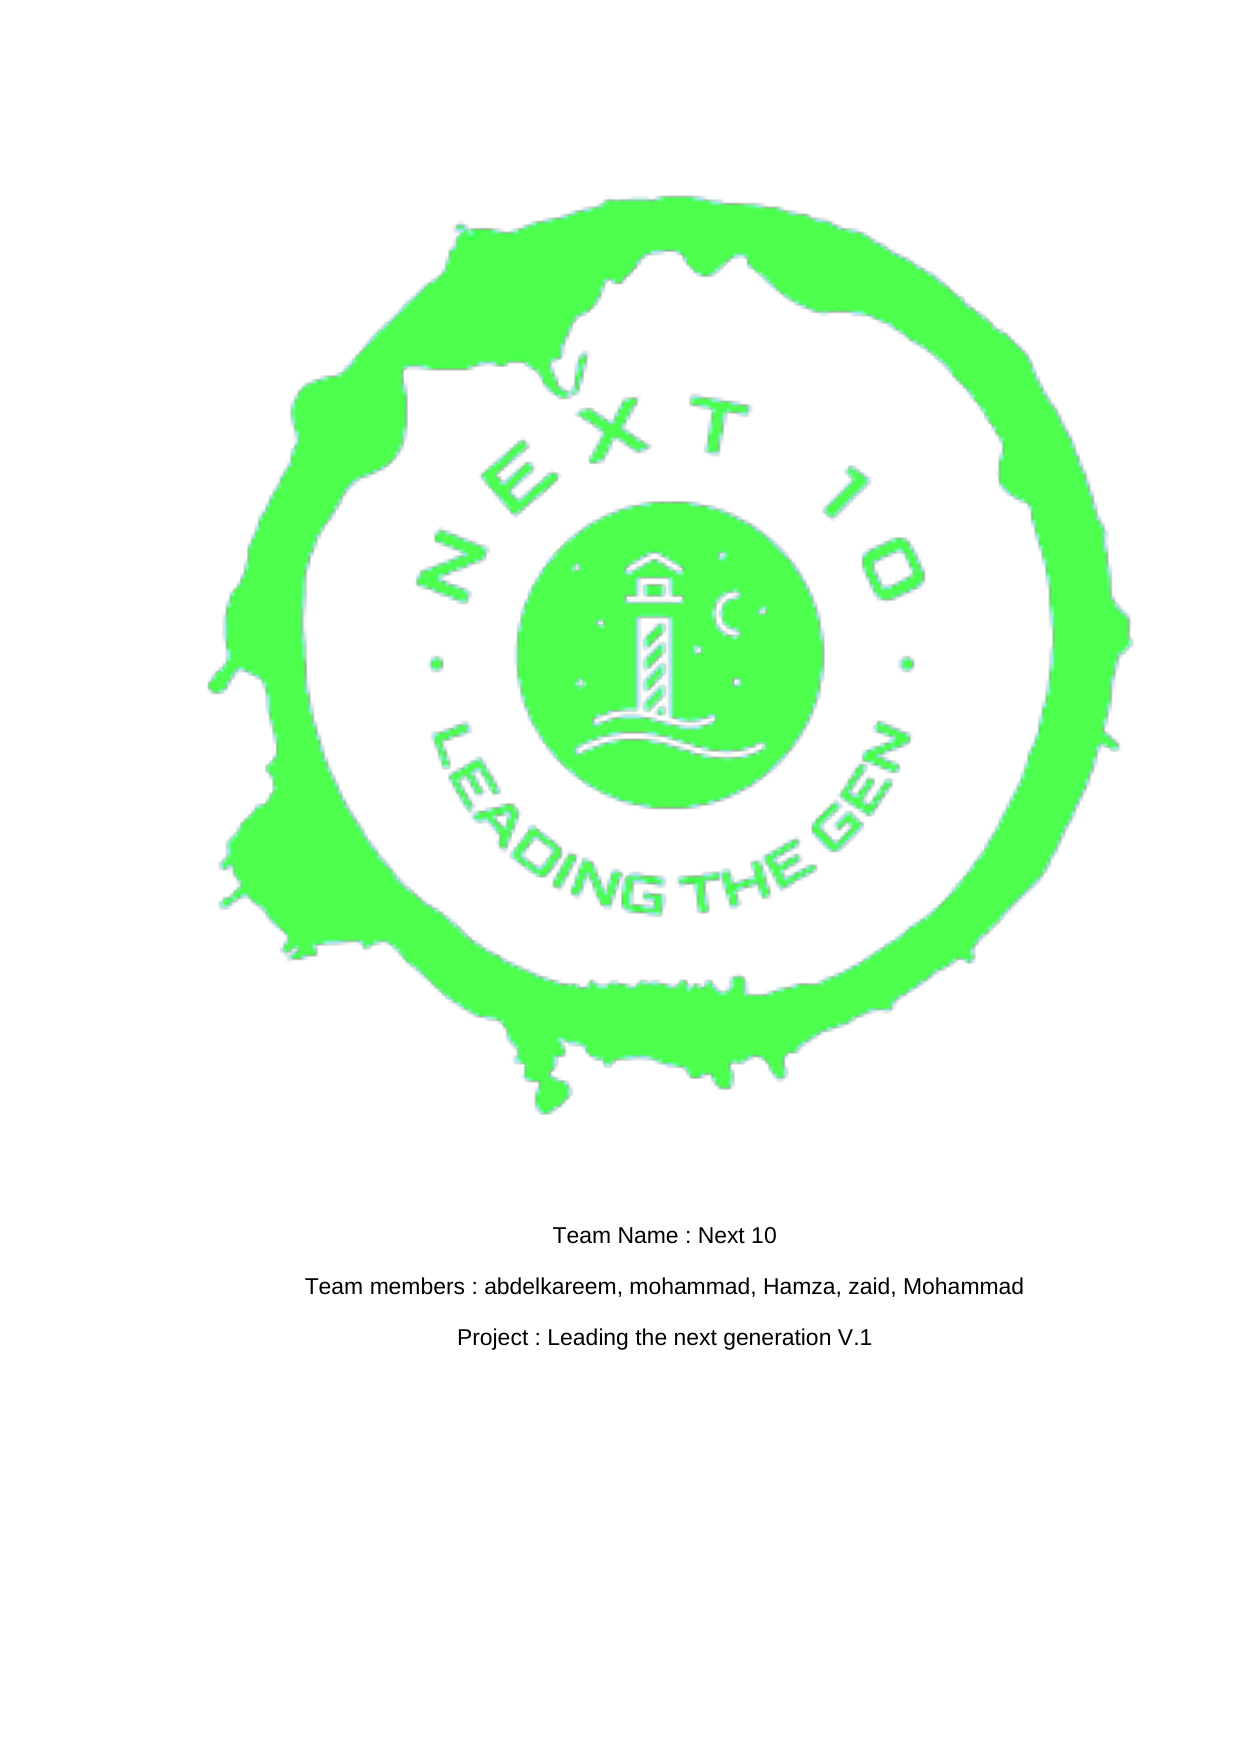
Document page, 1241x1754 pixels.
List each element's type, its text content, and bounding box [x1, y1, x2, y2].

text Project : Leading the next generation V.1 [177, 1324, 1152, 1351]
text Team members : abdelkareem, mohammad, Hamza, zaid, Mohammad [177, 1273, 1152, 1300]
text Team Name : Next 10 [177, 1222, 1152, 1249]
picture [177, 169, 1169, 1147]
